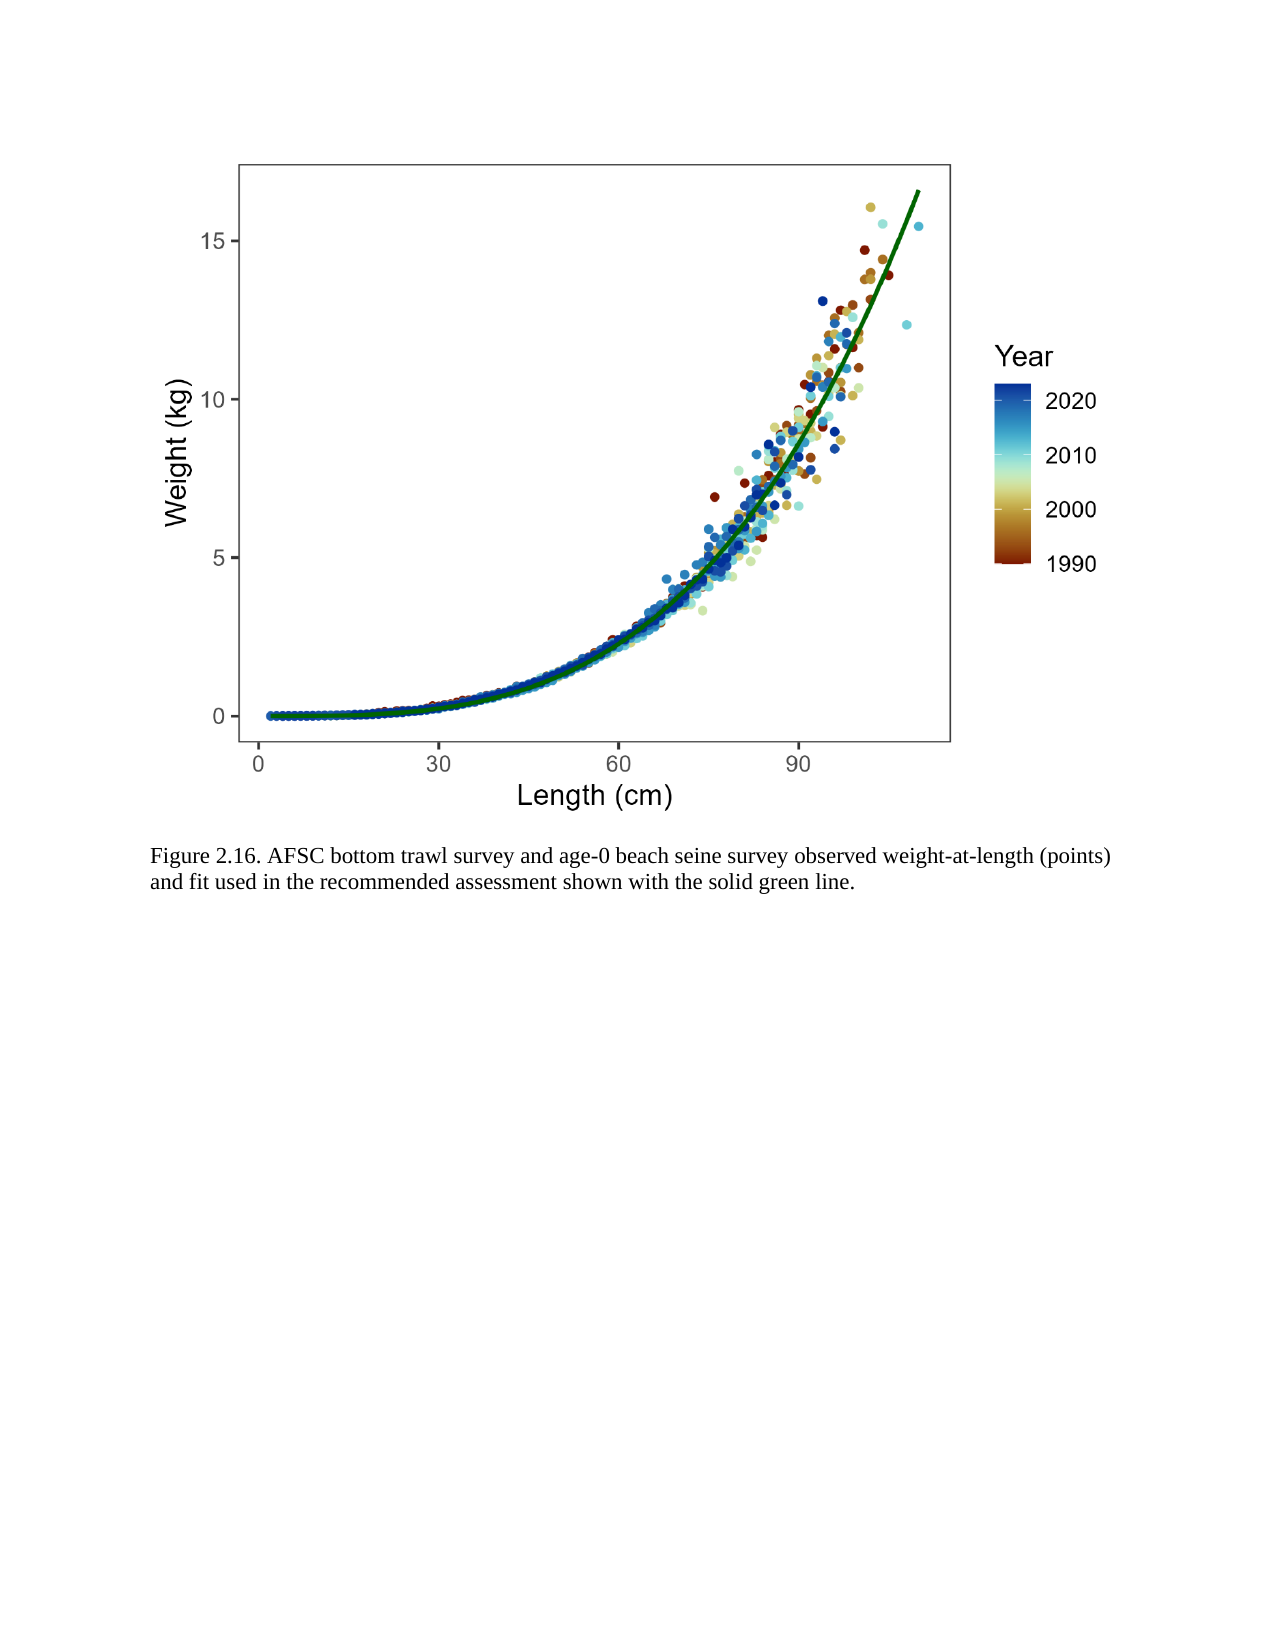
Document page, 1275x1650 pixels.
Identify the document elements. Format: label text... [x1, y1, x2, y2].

subtitle Figure 2.16. AFSC bottom trawl survey and age-0 beach seine survey observed weight-at-length (points) and fit used in the recommended assessment shown with the solid green line. [150, 842, 1125, 894]
picture [150, 150, 1125, 825]
